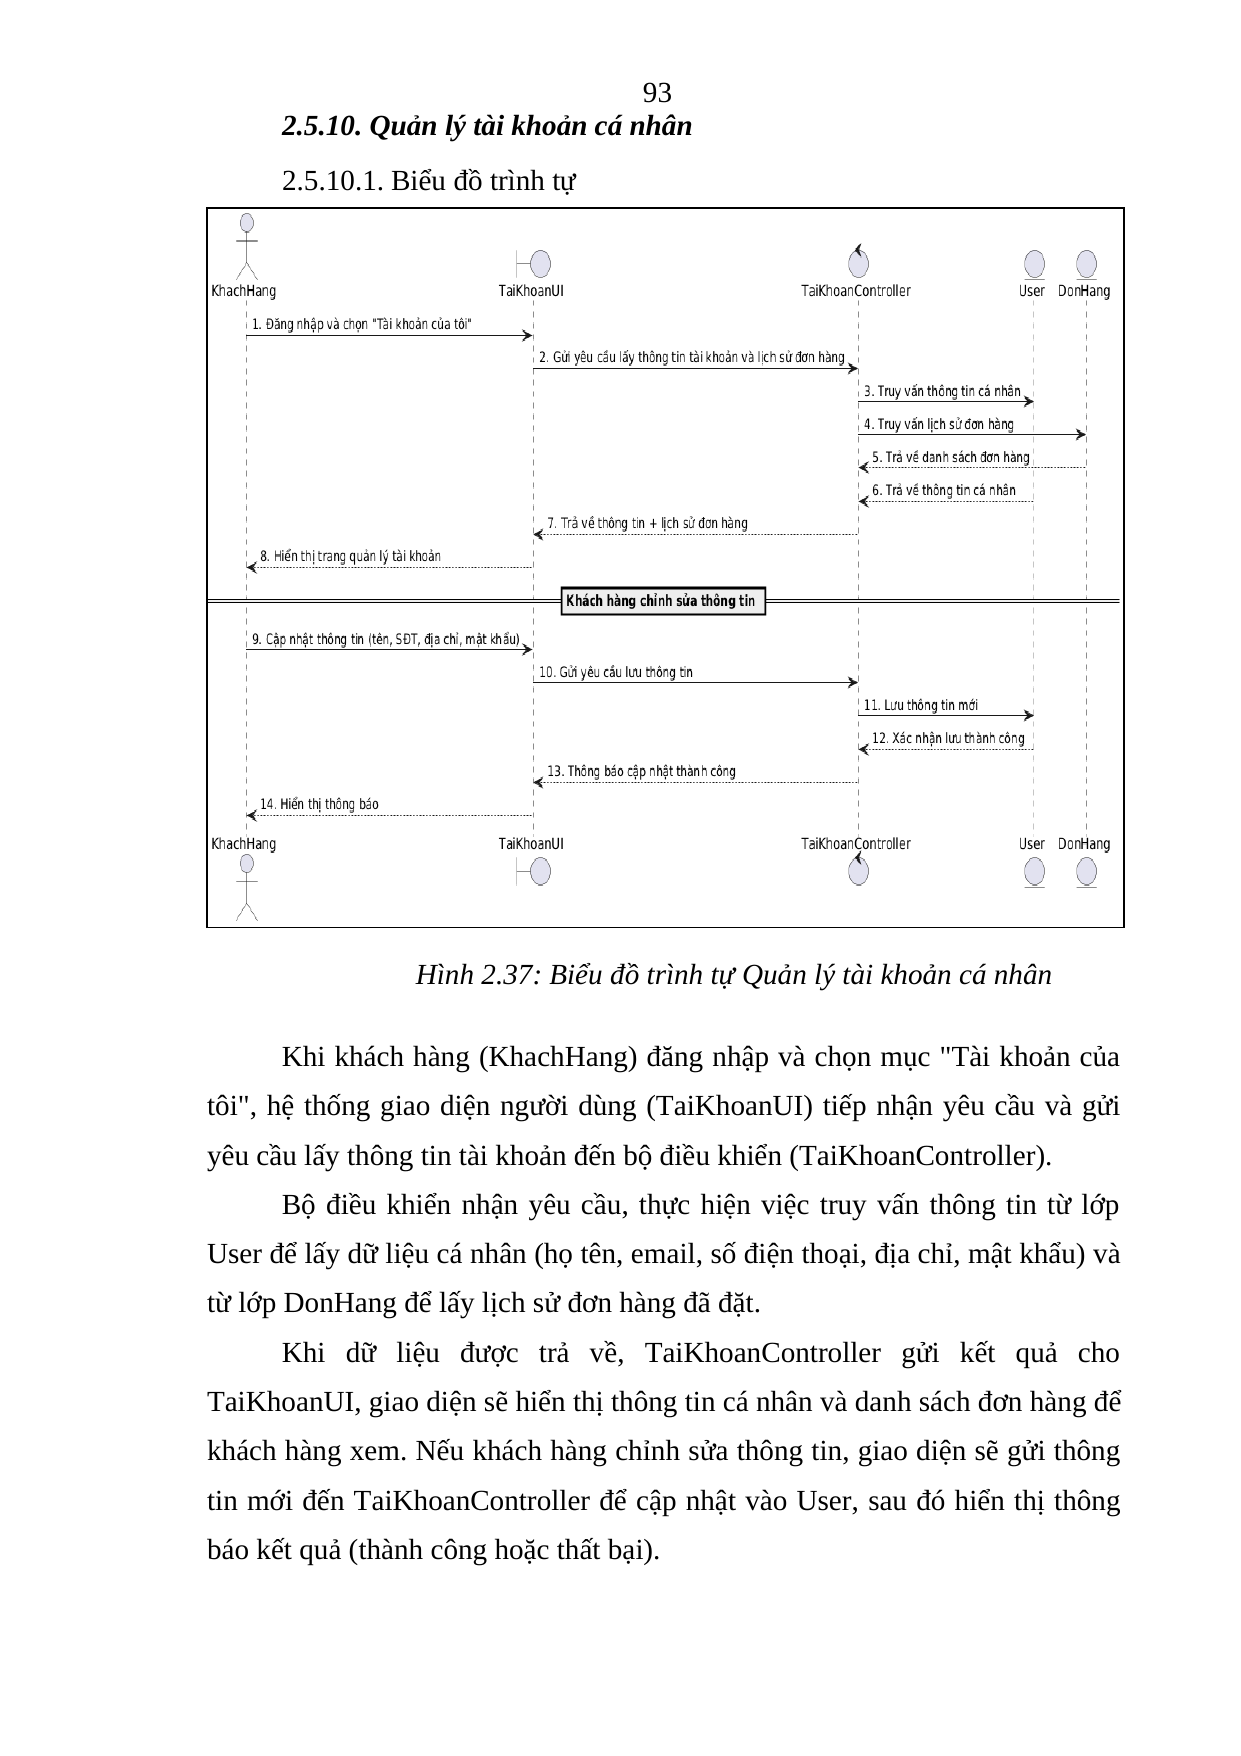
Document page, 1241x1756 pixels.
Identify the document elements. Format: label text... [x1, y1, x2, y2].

text Bộ điều khiển nhận yêu cầu, thực hiện việc truy vấn thông tin từ lớp User để lấy dữ liệu cá nhân (họ tên, email, số điện thoại, địa chỉ, mật khẩu) và từ lớp DonHang để lấy lịch sử đơn hàng đã đặt. [207, 1187, 1121, 1319]
list Biểu đồ trình tự [282, 163, 1137, 196]
text Khi khách hàng (KhachHang) đăng nhập và chọn mục "Tài khoản của tôi", hệ thống giao diện người dùng (TaiKhoanUI) tiếp nhận yêu cầu và gửi yêu cầu lấy thông tin tài khoản đến bộ điều khiển (TaiKhoanController). [207, 1039, 1121, 1171]
picture [208, 209, 1123, 927]
subtitle Quản lý tài khoản cá nhân [282, 108, 1137, 142]
text Hình 2.37: Biểu đồ trình tự Quản lý tài khoản cá nhân [416, 957, 1137, 991]
text Khi dữ liệu được trả về, TaiKhoanController gửi kết quả cho TaiKhoanUI, giao diện sẽ hiển thị thông tin cá nhân và danh sách đơn hàng để khách hàng xem. Nếu khách hàng chỉnh sửa thông tin, giao diện sẽ gửi thông tin mới đến TaiKhoanController để cập nhật vào User, sau đó hiển thị thông báo kết quả (thành công hoặc thất bại). [207, 1335, 1121, 1566]
